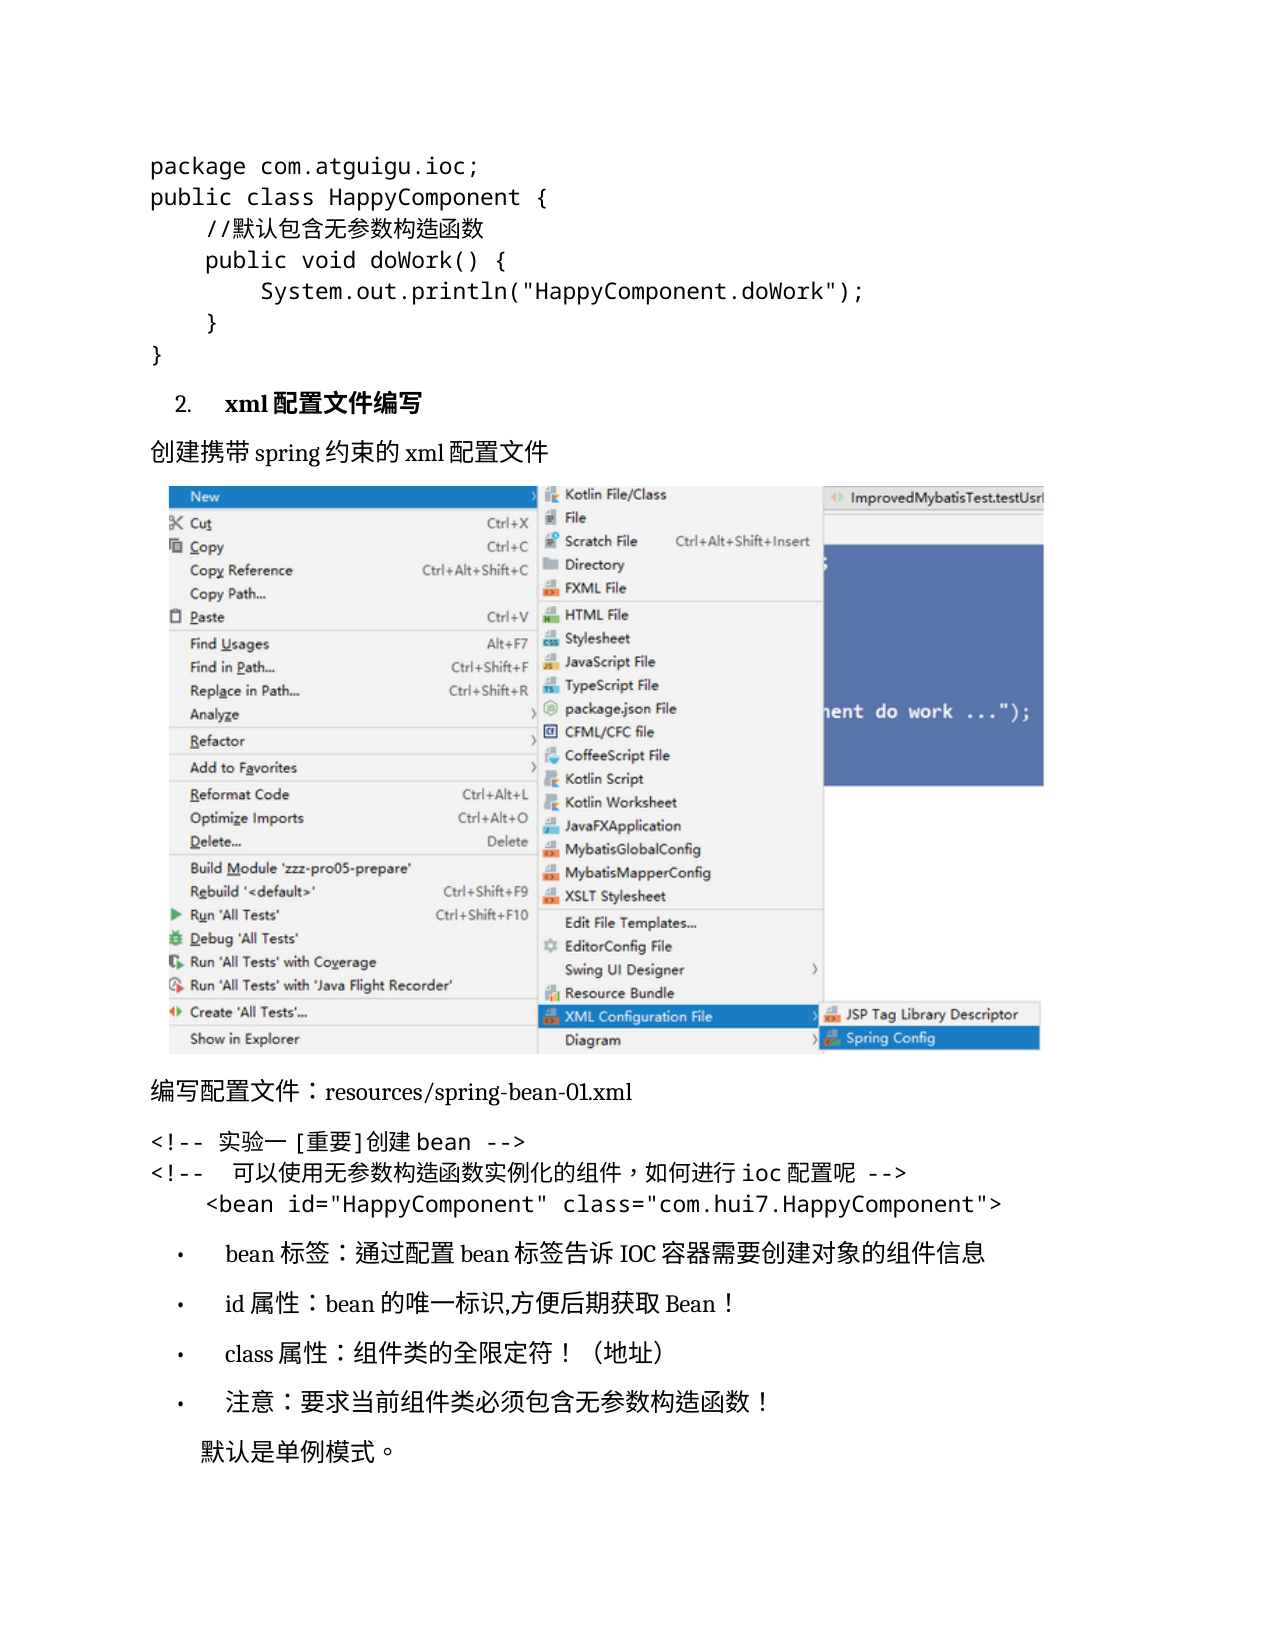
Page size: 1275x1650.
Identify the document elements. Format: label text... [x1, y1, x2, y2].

list id属性：bean的唯一标识,方便后期获取Bean！ [175, 1290, 1125, 1319]
picture [168, 486, 1044, 1054]
list class属性：组件类的全限定符！（地址） [175, 1339, 1125, 1368]
text 编写配置文件：resources/spring-bean-01.xml [150, 1078, 1125, 1107]
text package com.atguigu.ioc; public class HappyComponent { //默认包含无参数构造函数 public void doWork() { System.out.println("HappyComponent.doWork"); } } [150, 150, 1125, 369]
list bean标签：通过配置bean标签告诉IOC容器需要创建对象的组件信息 [175, 1240, 1125, 1269]
text <!-- 实验一 [重要]创建bean --> <!-- 可以使用无参数构造函数实例化的组件，如何进行ioc配置呢 --> <bean id="HappyComponent" class="com.hui7.HappyComponent"> [150, 1126, 1125, 1219]
list xml配置文件编写 [175, 389, 1125, 418]
list 注意：要求当前组件类必须包含无参数构造函数！ [175, 1389, 1125, 1418]
text 创建携带spring约束的xml配置文件 [150, 439, 1125, 468]
text 默认是单例模式。 [200, 1439, 1075, 1467]
